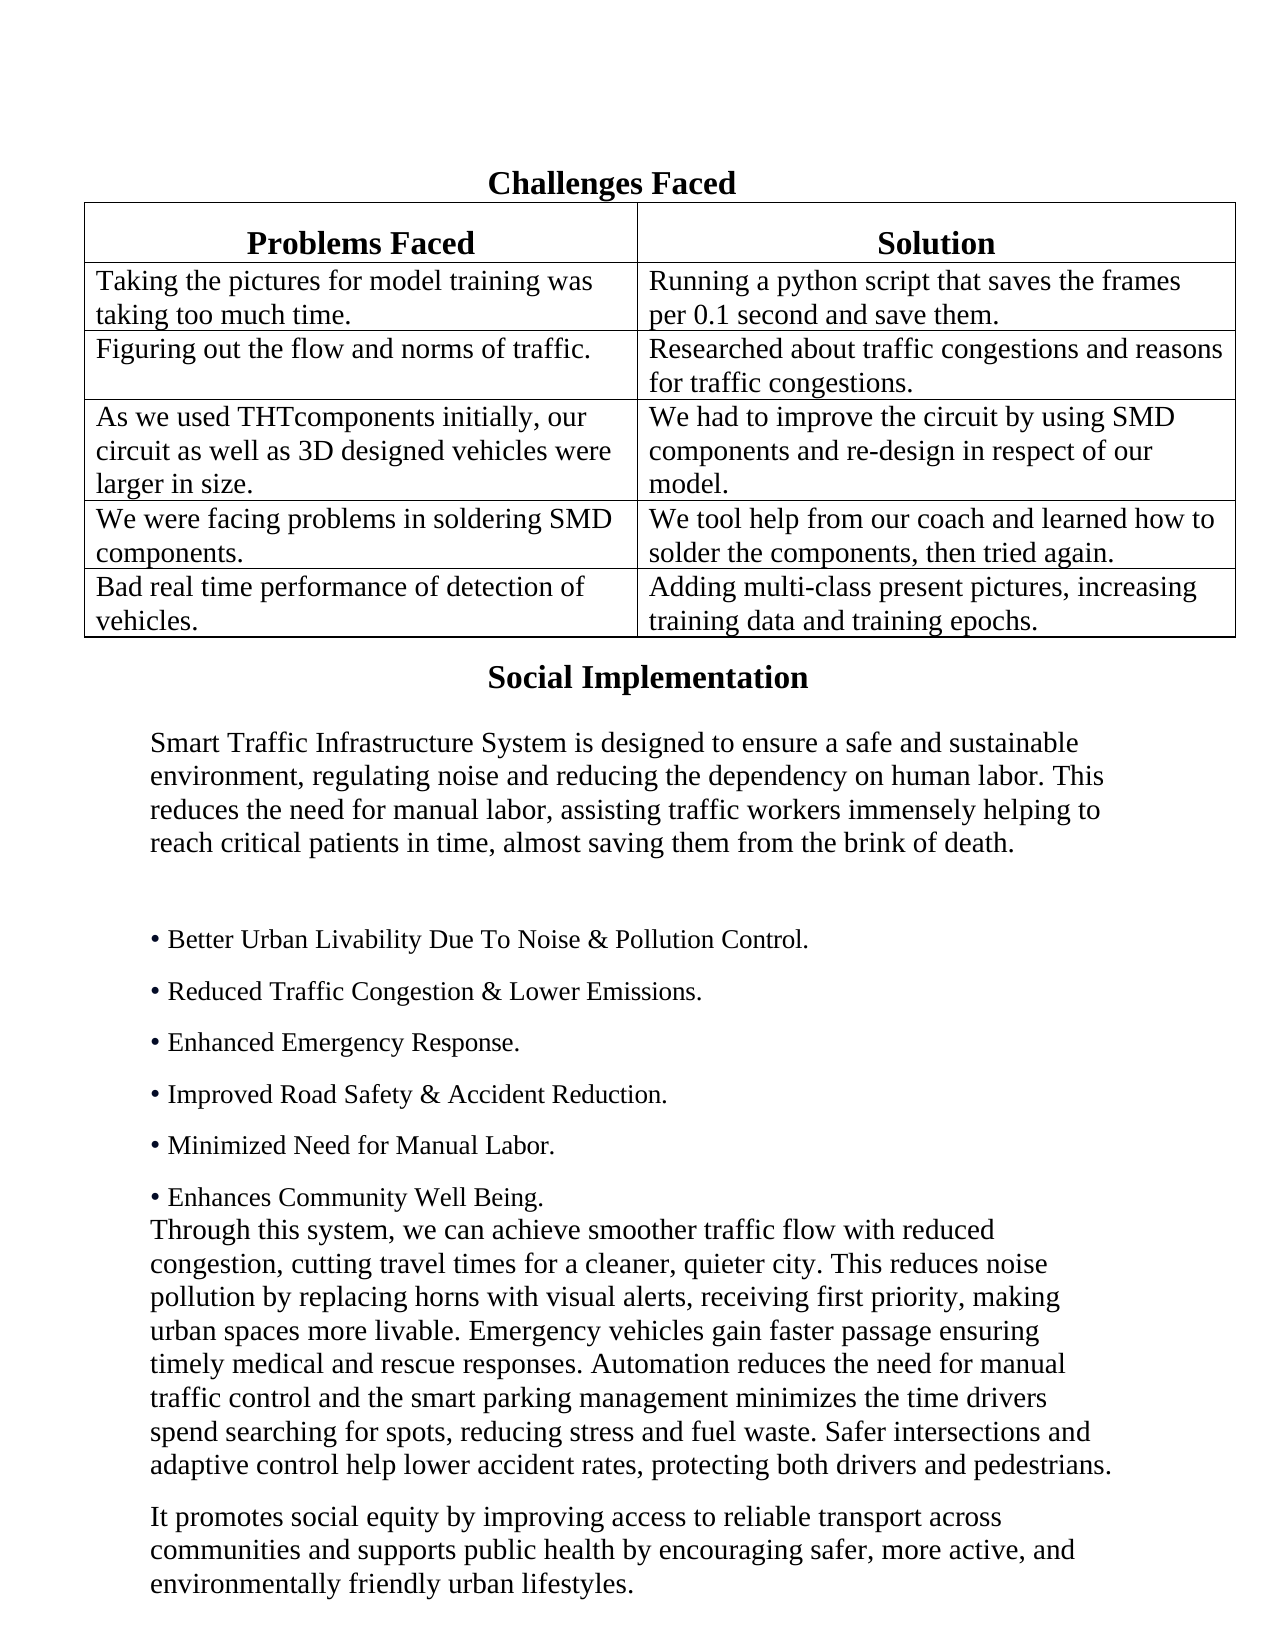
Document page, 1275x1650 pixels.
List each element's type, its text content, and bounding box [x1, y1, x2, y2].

table_cell We were facing problems in soldering SMD components. [85, 501, 637, 568]
text It promotes social equity by improving access to reliable transport across communities and supports public health by encouraging safer, more active, and environmentally friendly urban lifestyles. [150, 1499, 1124, 1599]
subtitle Social Implementation [487, 657, 1275, 696]
list Enhances Community Well Being. [150, 1179, 1275, 1212]
text Smart Traffic Infrastructure System is designed to ensure a safe and sustainable environment, regulating noise and reducing the dependency on human labor. This reduces the need for manual labor, assisting traffic workers immensely helping to reach critical patients in time, almost saving them from the brink of death. [150, 725, 1116, 859]
list Reduced Traffic Congestion & Lower Emissions. [150, 973, 1275, 1007]
subtitle Challenges Faced [487, 164, 1275, 202]
list Improved Road Safety & Accident Reduction. [150, 1076, 1275, 1109]
table_cell Researched about traffic congestions and reasons for traffic congestions. [638, 331, 1235, 398]
table_header Problems Faced [85, 203, 637, 262]
table_cell Running a python script that saves the frames per 0.1 second and save them. [638, 263, 1235, 330]
list Enhanced Emergency Response. [150, 1024, 1275, 1058]
table_cell Figuring out the flow and norms of traffic. [85, 331, 637, 398]
table_cell Adding multi-class present pictures, increasing training data and training epochs. [638, 569, 1235, 636]
table_cell Bad real time performance of detection of vehicles. [85, 569, 637, 636]
list Minimized Need for Manual Labor. [150, 1127, 1275, 1161]
table_cell As we used THTcomponents initially, our circuit as well as 3D designed vehicles were larger in size. [85, 400, 637, 500]
table_cell We tool help from our coach and learned how to solder the components, then tried again. [638, 501, 1235, 568]
text Through this system, we can achieve smoother traffic flow with reduced congestion, cutting travel times for a cleaner, quieter city. This reduces noise pollution by replacing horns with visual alerts, receiving first priority, making urban spaces more livable. Emergency vehicles gain faster passage ensuring timely medical and rescue responses. Automation reduces the need for manual traffic control and the smart parking management minimizes the time drivers spend searching for spots, reducing stress and fuel waste. Safer intersections and adaptive control help lower accident rates, protecting both drivers and pedestrians. [150, 1212, 1117, 1481]
list Better Urban Livability Due To Noise & Pollution Control. [150, 922, 1275, 955]
table_header Solution [638, 203, 1235, 262]
table_cell Taking the pictures for model training was taking too much time. [85, 263, 637, 330]
table_cell We had to improve the circuit by using SMD components and re-design in respect of our model. [638, 400, 1235, 500]
